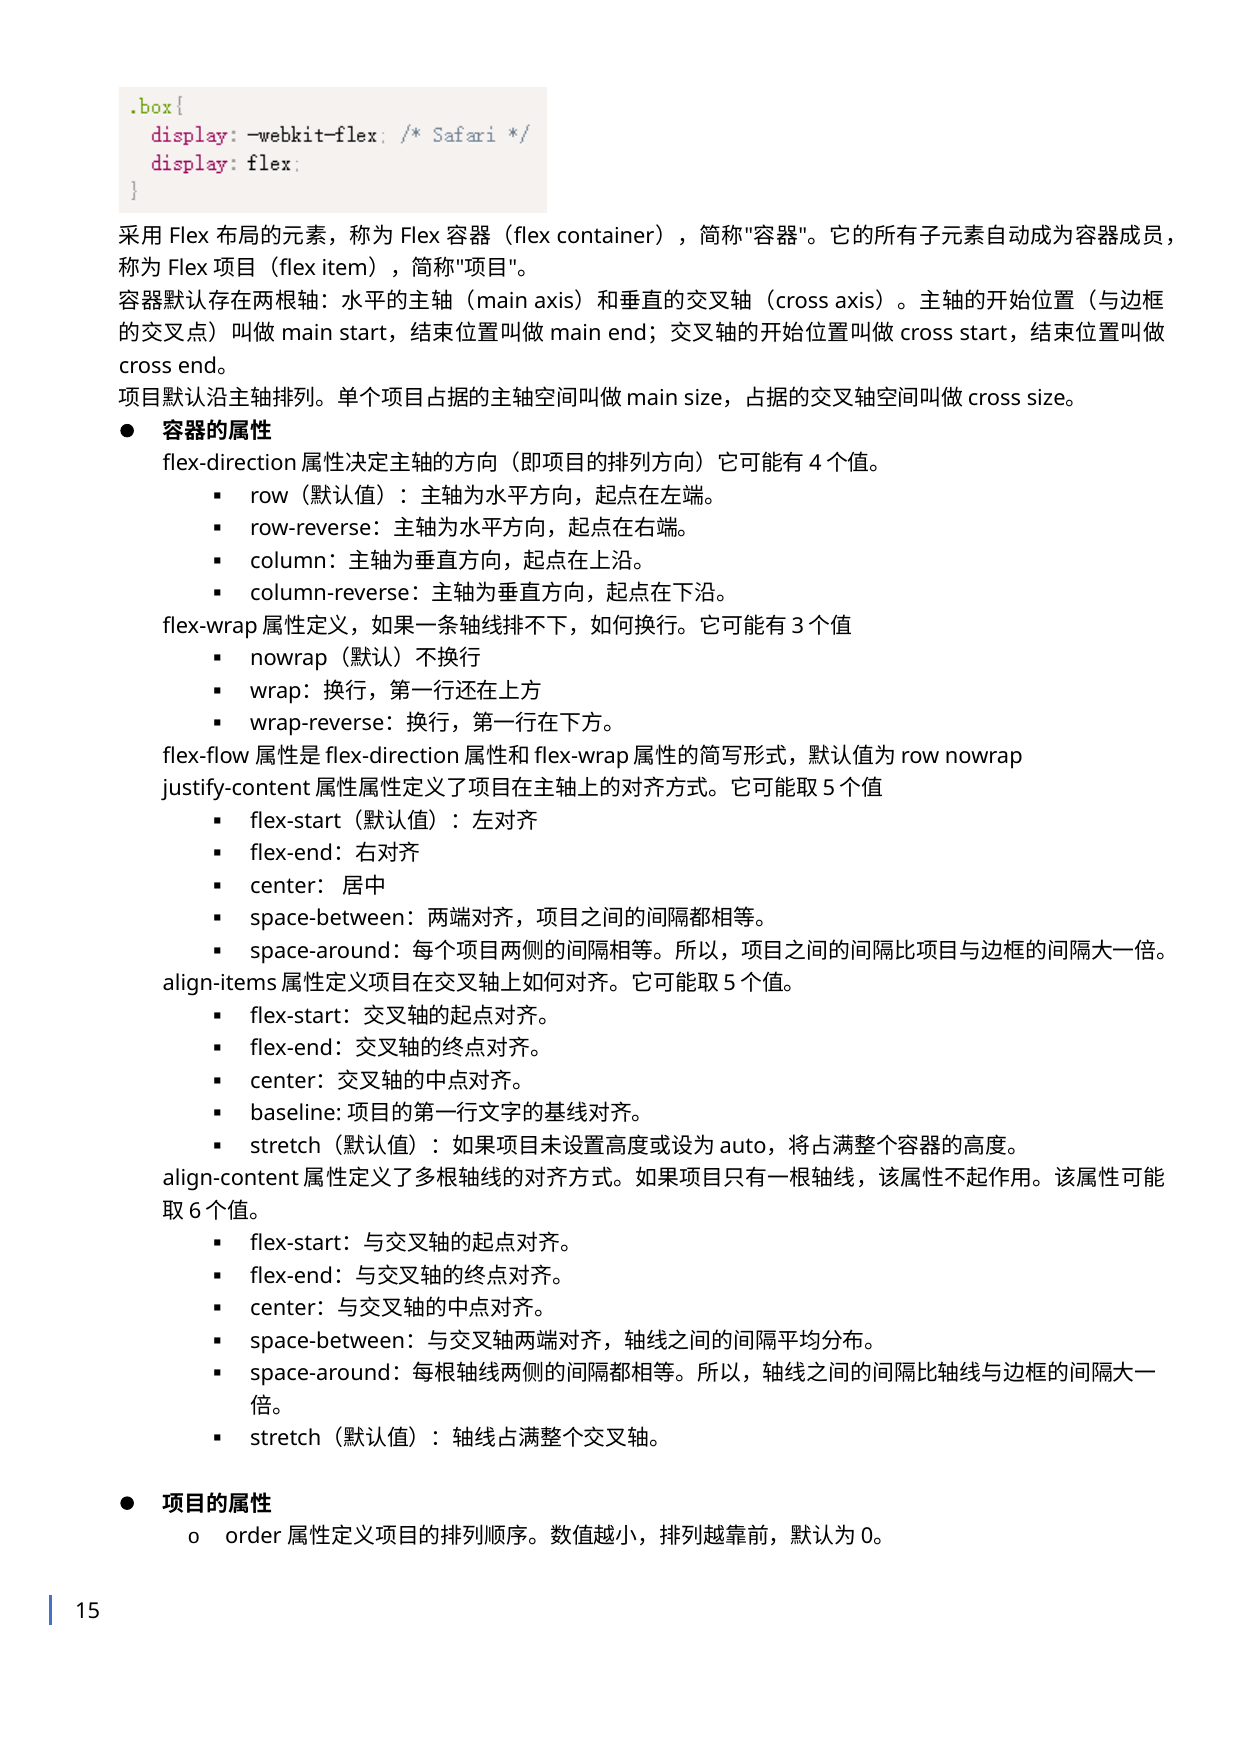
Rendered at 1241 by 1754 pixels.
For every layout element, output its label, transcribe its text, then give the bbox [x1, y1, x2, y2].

list 容器的属性 [119, 413, 1165, 445]
list space-around：每根轴线两侧的间隔都相等。所以，轴线之间的间隔比轴线与边框的间隔大一倍。 [212, 1355, 1165, 1420]
text 容器默认存在两根轴：水平的主轴（main axis）和垂直的交叉轴（cross axis）。主轴的开始位置（与边框的交叉点）叫做main start，结束位置叫做main end；交叉轴的开始位置叫做cross start，结束位置叫做cross end。 [119, 283, 1165, 380]
list flex-end：右对齐 [212, 835, 1165, 868]
list wrap：换行，第一行还在上方 [212, 673, 1165, 705]
text align-items属性定义项目在交叉轴上如何对齐。它可能取5个值。 [162, 965, 1165, 998]
list order 属性定义项目的排列顺序。数值越小，排列越靠前，默认为0。 [187, 1518, 1165, 1550]
list space-around：每个项目两侧的间隔相等。所以，项目之间的间隔比项目与边框的间隔大一倍。 [212, 933, 1165, 965]
list center：交叉轴的中点对齐。 [212, 1063, 1165, 1095]
list stretch（默认值）：轴线占满整个交叉轴。 [212, 1420, 1165, 1453]
list flex-end：交叉轴的终点对齐。 [212, 1030, 1165, 1063]
list nowrap（默认）不换行 [212, 640, 1165, 673]
list center：与交叉轴的中点对齐。 [212, 1290, 1165, 1323]
list baseline: 项目的第一行文字的基线对齐。 [212, 1095, 1165, 1128]
text flex-wrap属性定义，如果一条轴线排不下，如何换行。它可能有3个值 [162, 608, 1165, 640]
list space-between：两端对齐，项目之间的间隔都相等。 [212, 900, 1165, 933]
text flex-flow 属性是flex-direction属性和flex-wrap属性的简写形式，默认值为row nowrap [162, 738, 1165, 770]
list flex-end：与交叉轴的终点对齐。 [212, 1258, 1165, 1290]
list flex-start：交叉轴的起点对齐。 [212, 998, 1165, 1030]
text justify-content属性属性定义了项目在主轴上的对齐方式。它可能取5个值 [162, 770, 1165, 803]
list center： 居中 [212, 868, 1165, 900]
list stretch（默认值）：如果项目未设置高度或设为auto，将占满整个容器的高度。 [212, 1128, 1165, 1160]
text align-content属性定义了多根轴线的对齐方式。如果项目只有一根轴线，该属性不起作用。该属性可能取6个值。 [162, 1160, 1165, 1225]
list row（默认值）：主轴为水平方向，起点在左端。 [212, 478, 1165, 510]
list column-reverse：主轴为垂直方向，起点在下沿。 [212, 575, 1165, 608]
text 采用 Flex 布局的元素，称为 Flex 容器（flex container），简称"容器"。它的所有子元素自动成为容器成员，称为 Flex 项目（flex item），简称"项目"。 [119, 218, 1165, 283]
picture [118, 87, 547, 213]
list flex-start：与交叉轴的起点对齐。 [212, 1225, 1165, 1258]
list row-reverse：主轴为水平方向，起点在右端。 [212, 510, 1165, 543]
text 项目默认沿主轴排列。单个项目占据的主轴空间叫做main size，占据的交叉轴空间叫做cross size。 [119, 380, 1165, 413]
list space-between：与交叉轴两端对齐，轴线之间的间隔平均分布。 [212, 1323, 1165, 1355]
list flex-start（默认值）：左对齐 [212, 803, 1165, 835]
list wrap-reverse：换行，第一行在下方。 [212, 705, 1165, 738]
text flex-direction属性决定主轴的方向（即项目的排列方向）它可能有4个值。 [162, 445, 1165, 478]
list 项目的属性 [119, 1485, 1165, 1518]
list column：主轴为垂直方向，起点在上沿。 [212, 543, 1165, 575]
